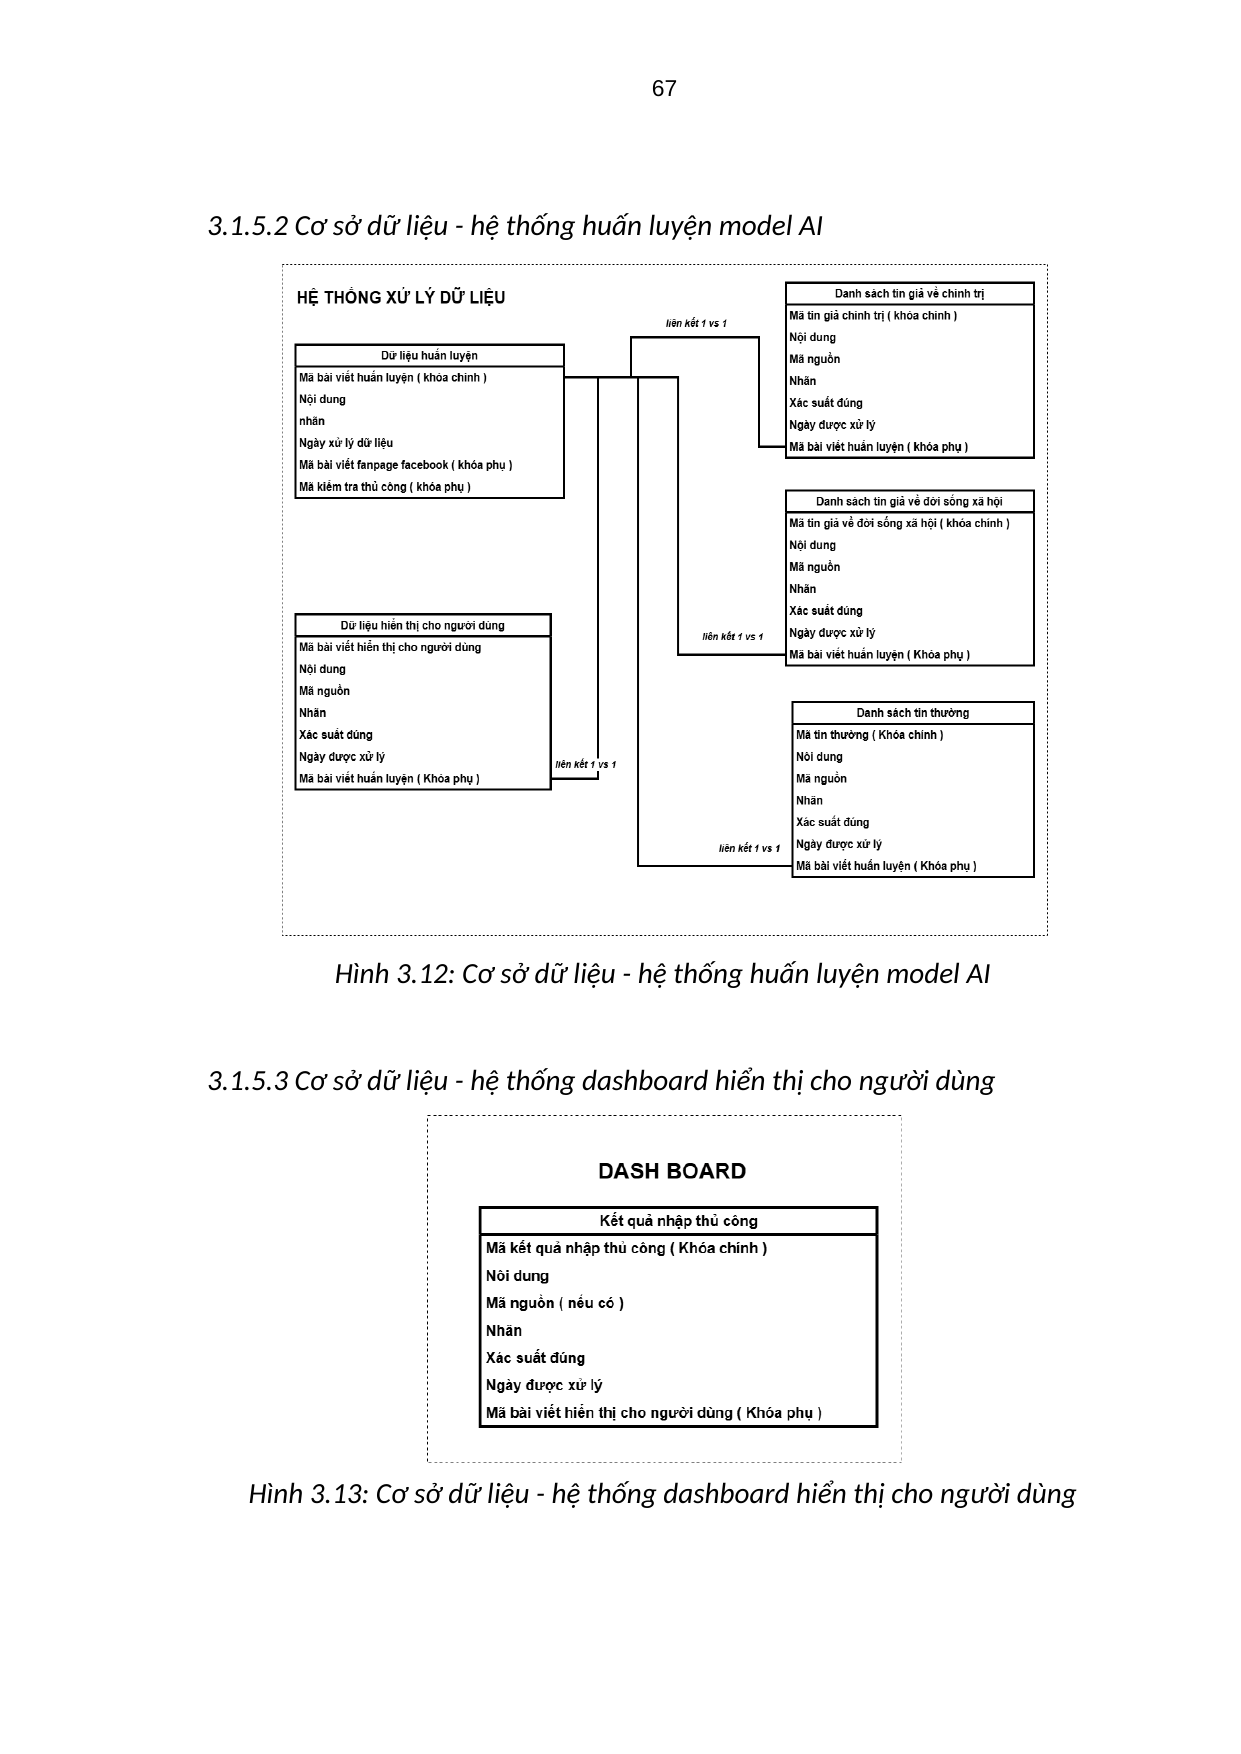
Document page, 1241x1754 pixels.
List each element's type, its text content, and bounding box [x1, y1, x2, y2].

picture [427, 1115, 902, 1463]
subtitle 3.1.5.3 Cơ sở dữ liệu - hệ thống dashboard hiển thị cho người dùng [207, 1062, 1122, 1098]
picture [278, 260, 1051, 939]
subtitle Hình 3.12: Cơ sở dữ liệu - hệ thống huấn luyện model AI [207, 955, 1122, 991]
subtitle 3.1.5.2 Cơ sở dữ liệu - hệ thống huấn luyện model AI [207, 207, 1122, 242]
subtitle Hình 3.13: Cơ sở dữ liệu - hệ thống dashboard hiển thị cho người dùng [207, 1475, 1122, 1511]
